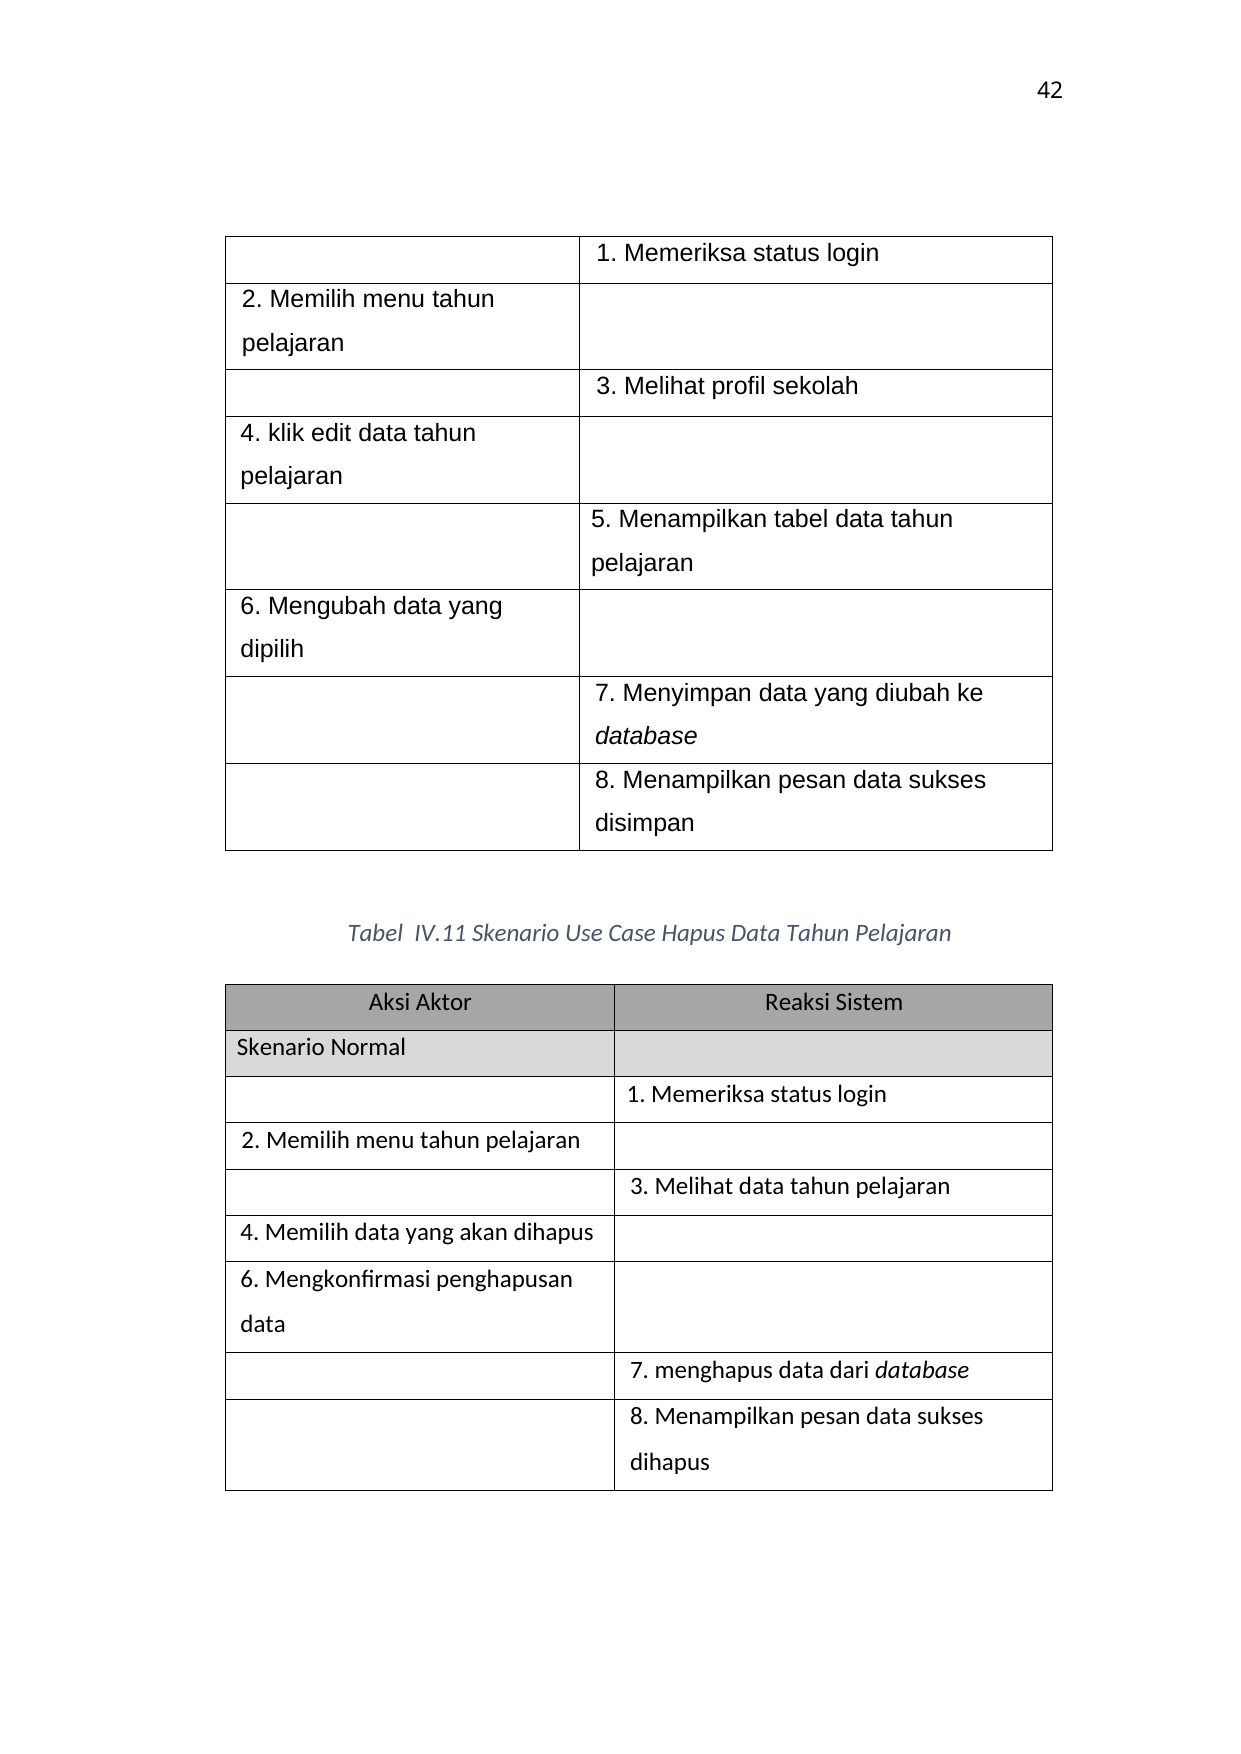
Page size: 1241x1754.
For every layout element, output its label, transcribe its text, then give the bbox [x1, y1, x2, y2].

table_cell [580, 284, 1052, 369]
table_cell [580, 417, 1052, 502]
table_cell 4. Memilih data yang akan dihapus [226, 1216, 614, 1261]
table_cell 3. Melihat data tahun pelajaran [615, 1170, 1052, 1215]
table_cell 4. klik edit data tahun pelajaran [226, 417, 579, 502]
table_cell 8. Menampilkan pesan data sukses dihapus [615, 1400, 1052, 1490]
table_cell [615, 1031, 1052, 1076]
table_cell [226, 1170, 614, 1215]
table_cell [226, 764, 579, 850]
text Tabel IV.11 Skenario Use Case Hapus Data Tahun Pelajaran [236, 918, 1063, 948]
table_cell [580, 590, 1052, 676]
table_cell 2. Memilih menu tahun pelajaran [226, 1123, 614, 1168]
table_cell [615, 1123, 1052, 1168]
table_cell 1. Memeriksa status login [615, 1077, 1052, 1122]
table_cell 7. Menyimpan data yang diubah ke database [580, 677, 1052, 763]
table_cell [226, 370, 579, 416]
table_cell [226, 237, 579, 282]
table_cell [226, 1353, 614, 1398]
table_cell [226, 1077, 614, 1122]
table_cell 7. menghapus data dari database [615, 1353, 1052, 1398]
table_cell [615, 1216, 1052, 1261]
table_cell 5. Menampilkan tabel data tahun pelajaran [580, 504, 1052, 589]
table_cell Skenario Normal [226, 1031, 614, 1076]
table_cell [226, 1400, 614, 1490]
table_cell 3. Melihat profil sekolah [580, 370, 1052, 416]
table_cell 1. Memeriksa status login [580, 237, 1052, 282]
table_cell 2. Memilih menu tahun pelajaran [226, 284, 579, 369]
table_cell 6. Mengkonfirmasi penghapusan data [226, 1262, 614, 1352]
table_cell [226, 677, 579, 763]
table_cell [615, 1262, 1052, 1352]
table_cell 8. Menampilkan pesan data sukses disimpan [580, 764, 1052, 850]
table_cell 6. Mengubah data yang dipilih [226, 590, 579, 676]
table_header Reaksi Sistem [615, 985, 1052, 1030]
table_cell [226, 504, 579, 589]
table_header Aksi Aktor [226, 985, 614, 1030]
